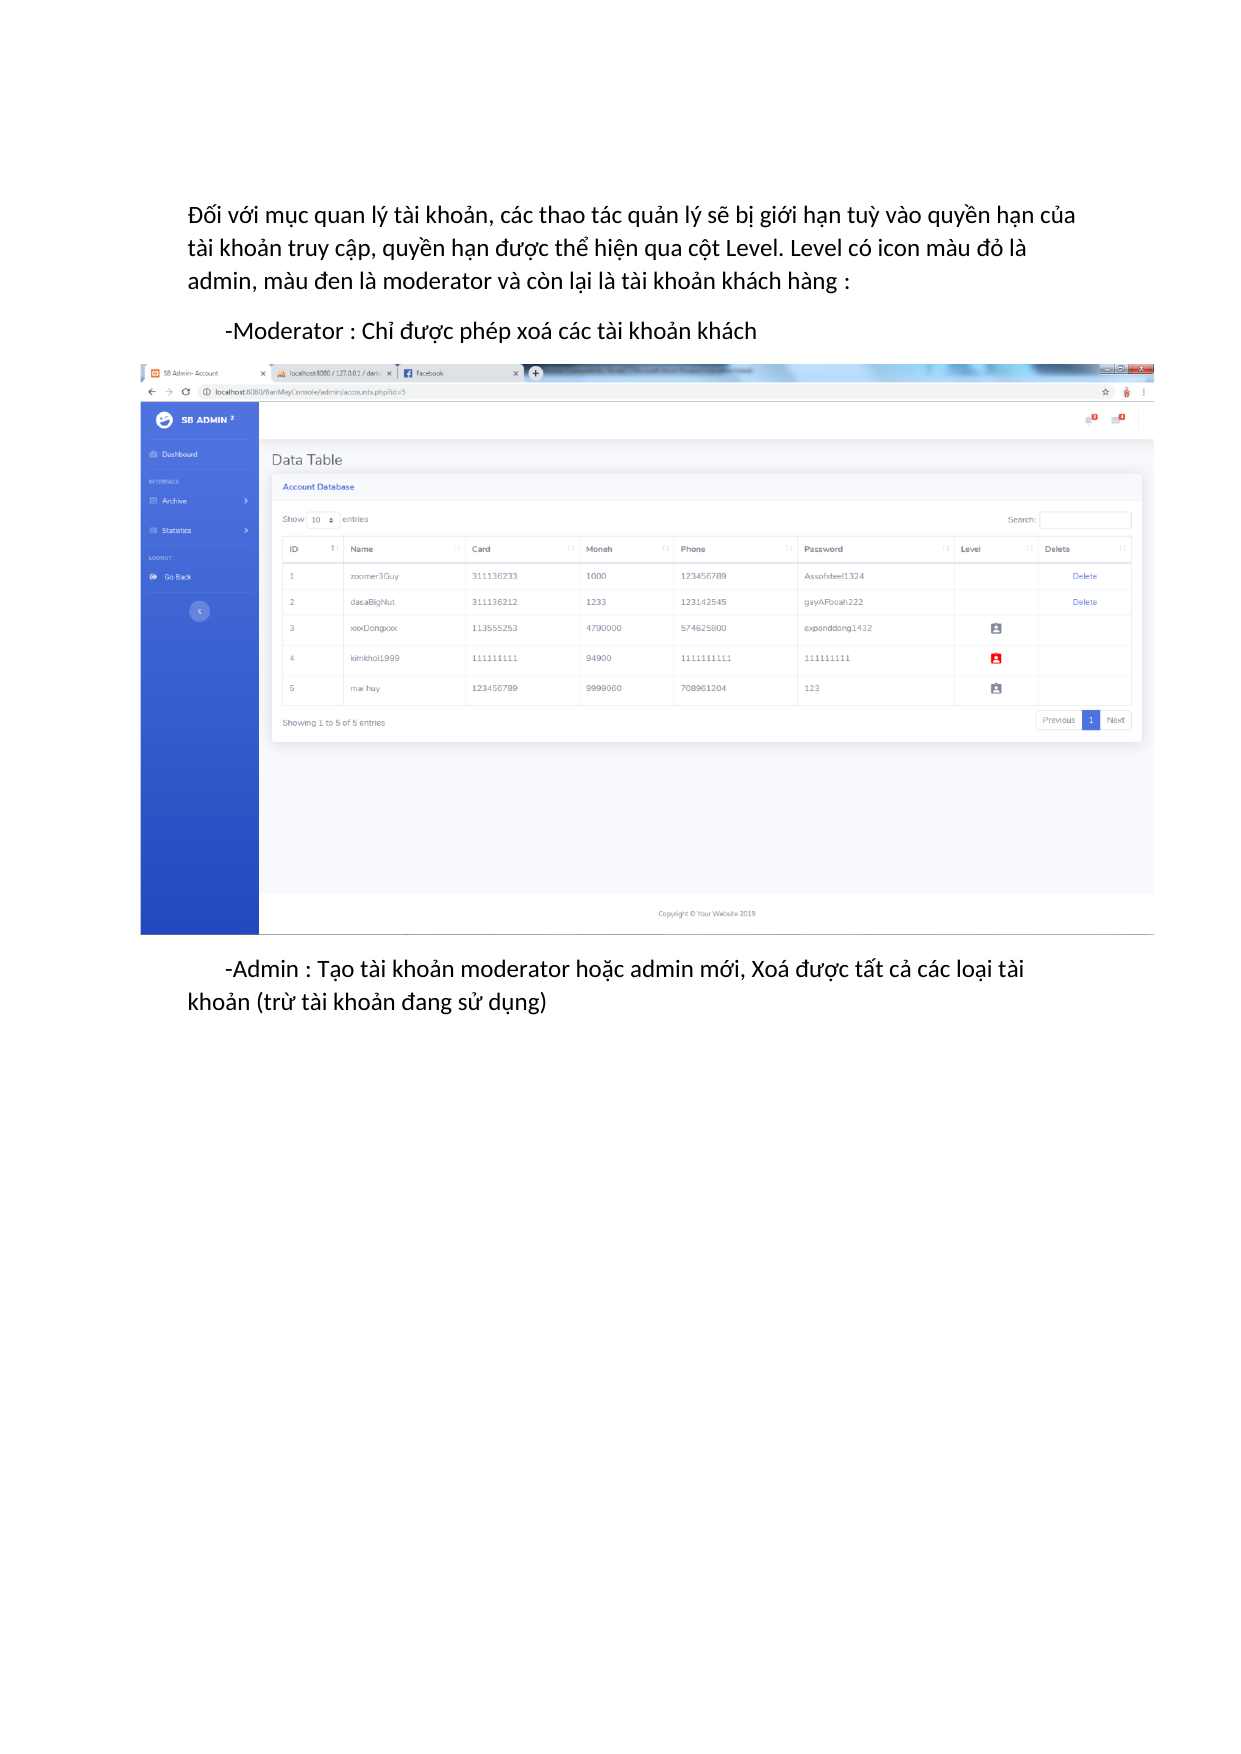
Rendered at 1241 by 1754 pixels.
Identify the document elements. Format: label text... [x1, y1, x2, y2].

text Đối với mục quan lý tài khoản, các thao tác quản lý sẽ bị giới hạn tuỳ vào quyền hạn của tài khoản truy cập, quyền hạn được thể hiện qua cột Level. Level có icon màu đỏ là admin, màu đen là moderator và còn lại là tài khoản khách hàng : [187, 199, 1090, 296]
text -Moderator : Chỉ được phép xoá các tài khoản khách [187, 315, 1090, 346]
text -Admin : Tạo tài khoản moderator hoặc admin mới, Xoá được tất cả các loại tài khoản (trừ tài khoản đang sử dụng) [187, 953, 1090, 1017]
picture [140, 364, 1155, 935]
